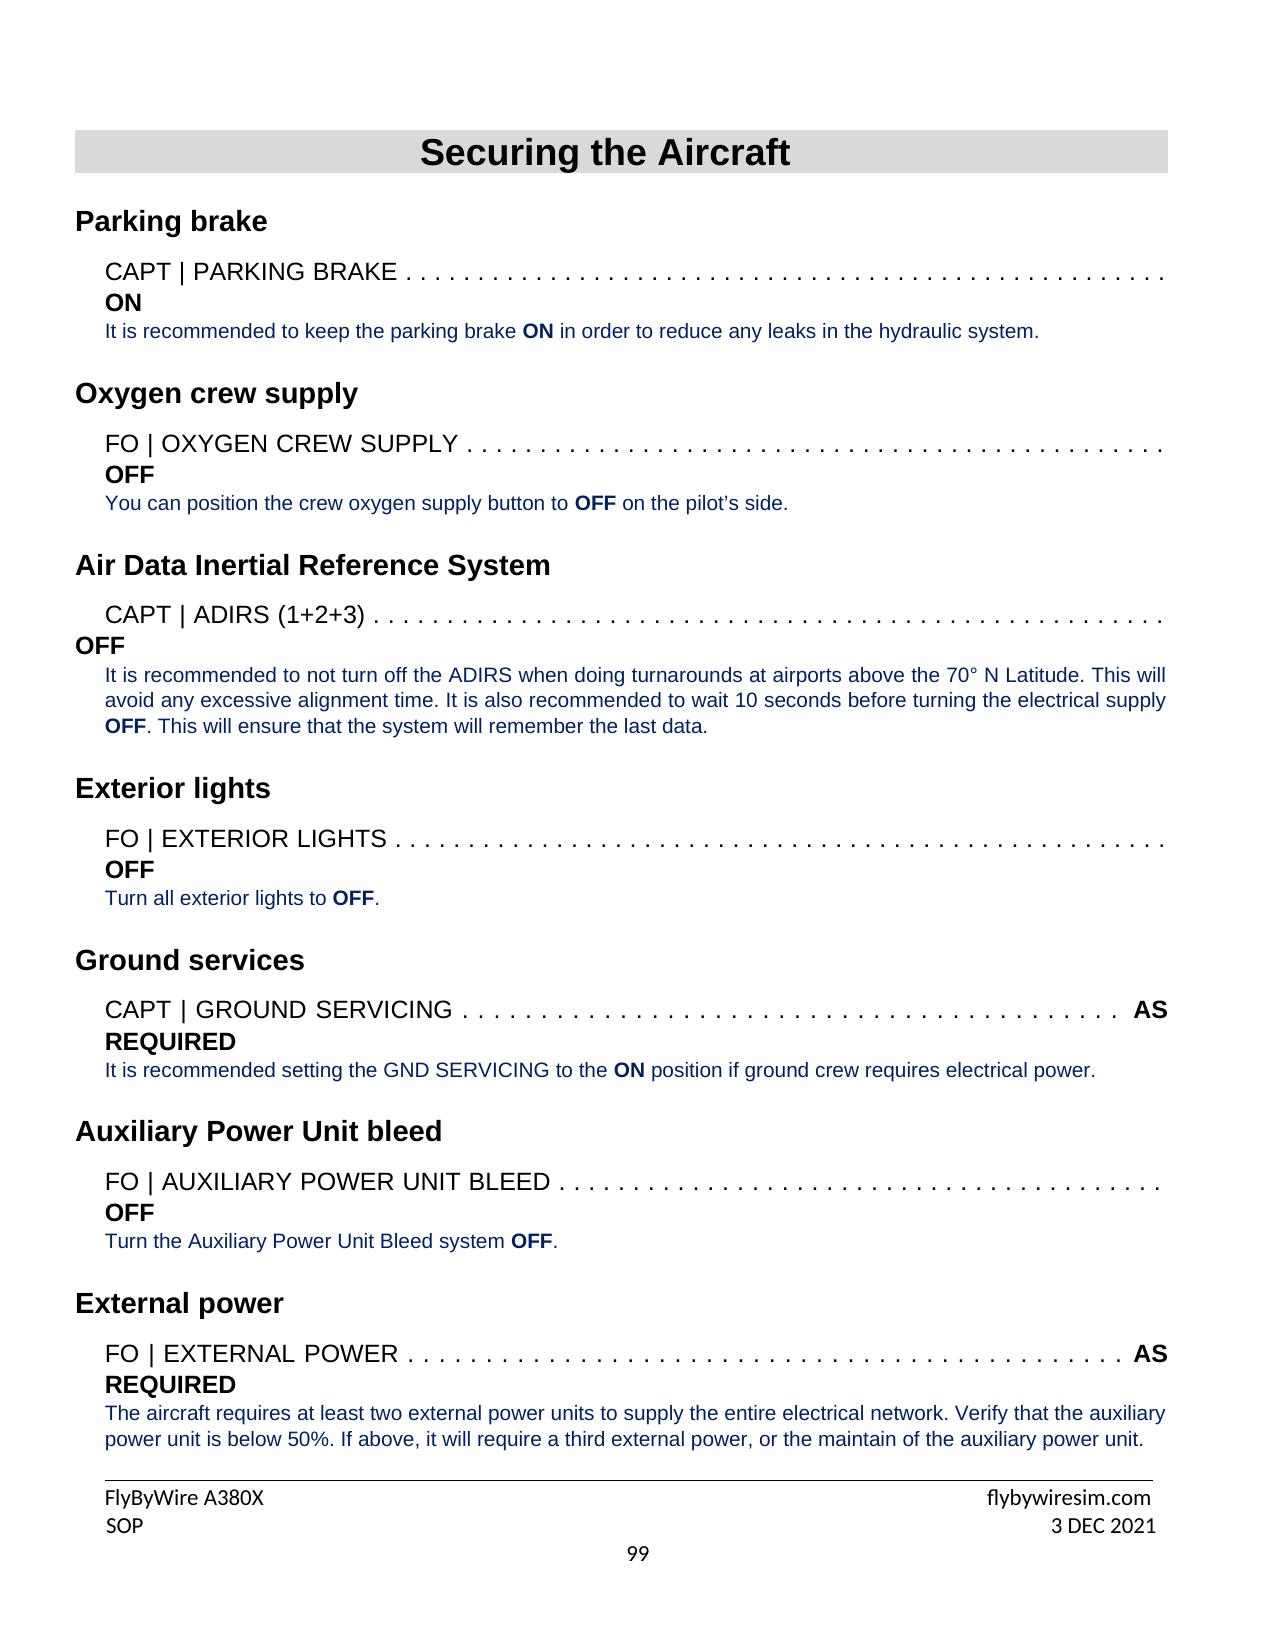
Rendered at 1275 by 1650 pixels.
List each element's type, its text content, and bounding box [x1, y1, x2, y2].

text You can position the crew oxygen supply button to OFF on the pilot’s side. [104, 491, 1168, 514]
text It is recommended to keep the parking brake ON in order to reduce any leaks in the hydraulic system. [104, 319, 1168, 343]
text FO | EXTERIOR LIGHTS . . . . . . . . . . . . . . . . . . . . . . . . . . . . . . . . . . . . . . . . . . . . . . . . . . . . . OFF [104, 824, 1168, 883]
text It is recommended setting the GND SERVICING to the ON position if ground crew requires electrical power. [104, 1058, 1168, 1082]
text Air Data Inertial Reference System [75, 547, 1168, 581]
table_header Securing the Aircraft [75, 130, 1168, 173]
text CAPT | PARKING BRAKE . . . . . . . . . . . . . . . . . . . . . . . . . . . . . . . . . . . . . . . . . . . . . . . . . . . . . ON [104, 257, 1168, 317]
text CAPT | ADIRS (1+2+3) . . . . . . . . . . . . . . . . . . . . . . . . . . . . . . . . . . . . . . . . . . . . . . . . . . . . . . OFF [75, 600, 1168, 660]
text CAPT | GROUND SERVICING . . . . . . . . . . . . . . . . . . . . . . . . . . . . . . . . . . . . . . . . . . AS REQUIRED [104, 996, 1168, 1055]
text Ground services [75, 943, 1168, 976]
text The aircraft requires at least two external power units to supply the entire electrical network. Verify that the auxiliary power unit is below 50%. If above, it will require a third external power, or the maintain of the auxiliary power unit. [104, 1401, 1168, 1451]
text It is recommended to not turn off the ADIRS when doing turnarounds at airports above the 70° N Latitude. This will avoid any excessive alignment time. It is also recommended to wait 10 seconds before turning the electrical supply OFF. This will ensure that the system will remember the last data. [104, 662, 1168, 738]
text Auxiliary Power Unit bleed [75, 1114, 1168, 1148]
text Parking brake [75, 204, 1168, 237]
text Oxygen crew supply [75, 376, 1168, 409]
text Turn all exterior lights to OFF. [104, 886, 1168, 910]
text Turn the Auxiliary Power Unit Bleed system OFF. [104, 1229, 1168, 1253]
text FO | EXTERNAL POWER . . . . . . . . . . . . . . . . . . . . . . . . . . . . . . . . . . . . . . . . . . . . . . AS REQUIRED [104, 1339, 1168, 1399]
text FO | OXYGEN CREW SUPPLY . . . . . . . . . . . . . . . . . . . . . . . . . . . . . . . . . . . . . . . . . . . . . . . . OFF [104, 428, 1168, 488]
text Exterior lights [75, 771, 1168, 804]
text External power [75, 1286, 1168, 1320]
text FO | AUXILIARY POWER UNIT BLEED . . . . . . . . . . . . . . . . . . . . . . . . . . . . . . . . . . . . . . . . . OFF [104, 1167, 1168, 1227]
